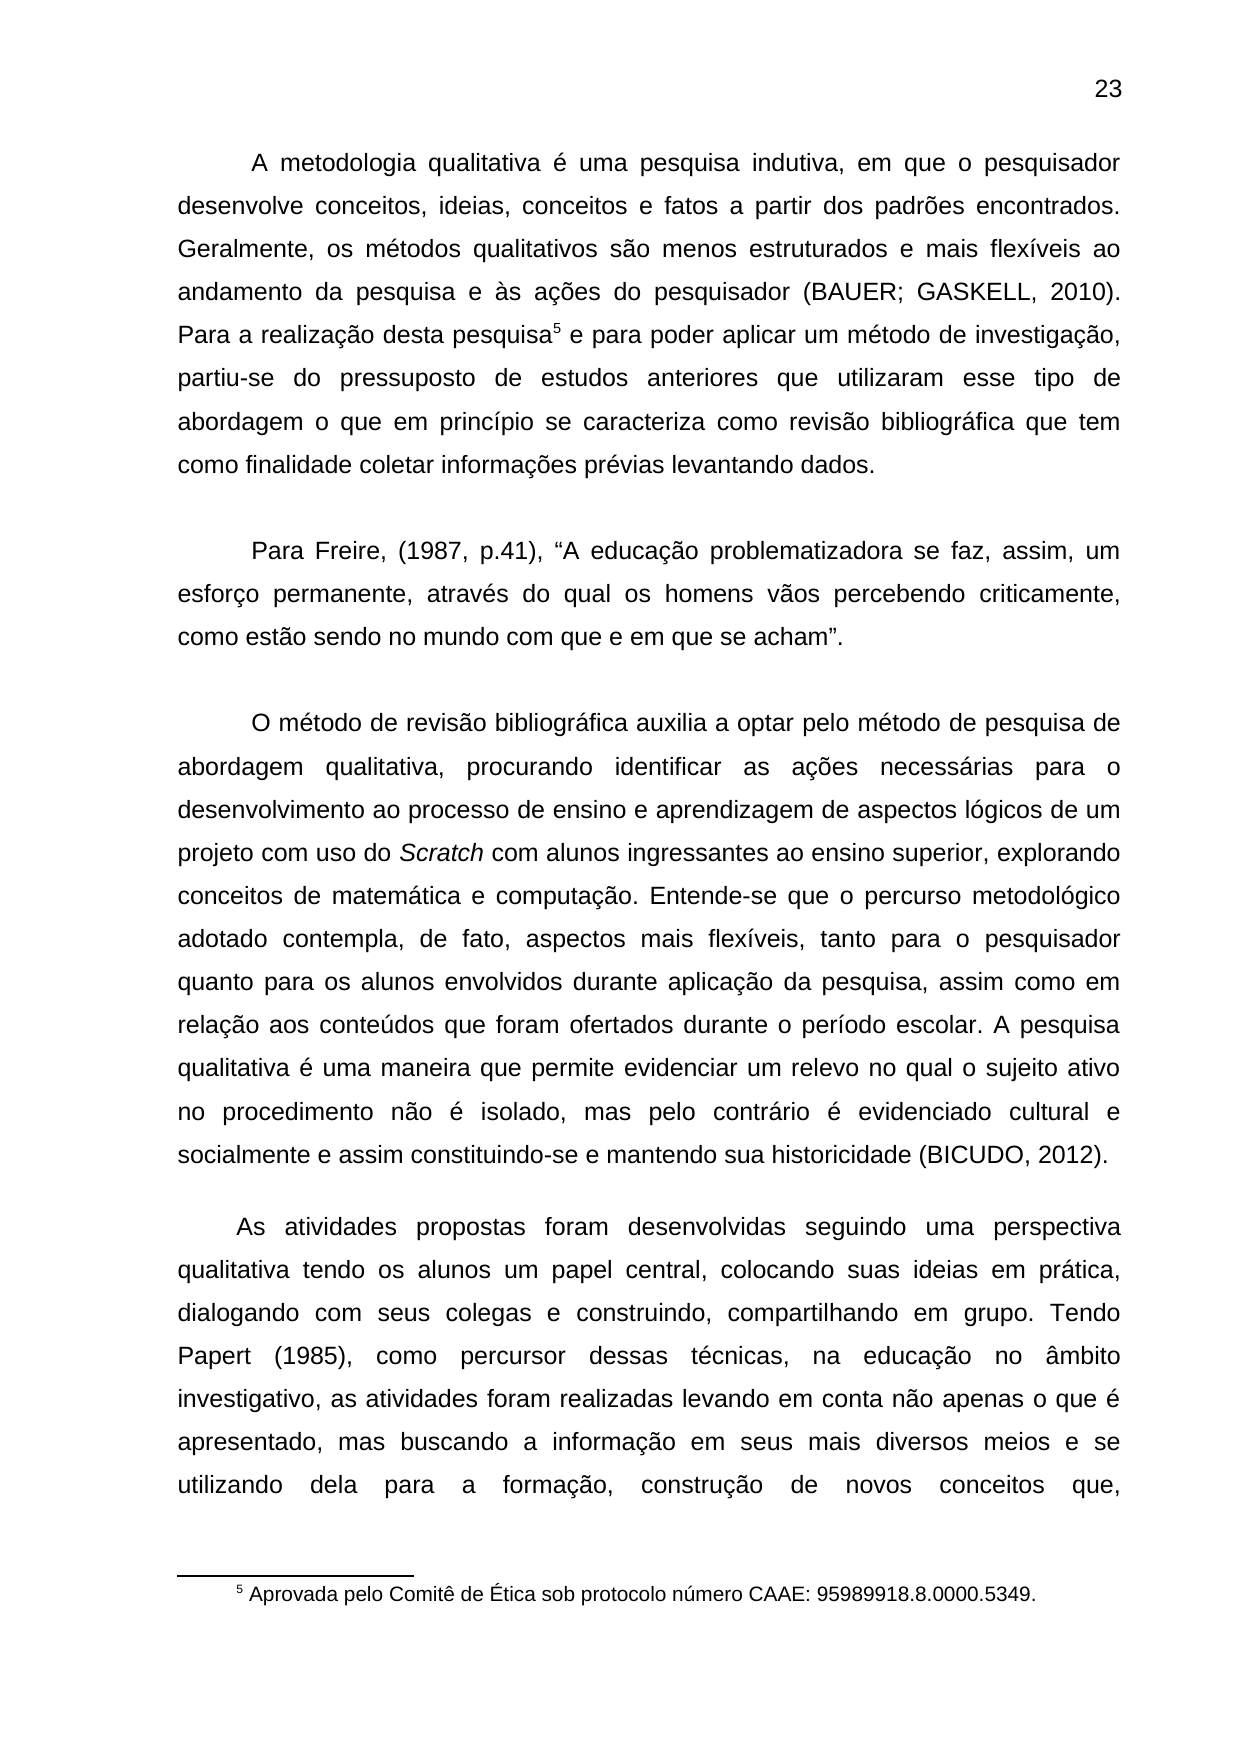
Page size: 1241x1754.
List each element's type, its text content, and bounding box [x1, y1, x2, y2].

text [177, 1211, 1122, 1499]
text O método de revisão bibliográfica auxilia a optar pelo método de pesquisa de abordagem qualitativa, procurando identificar as ações necessárias para o desenvolvimento ao processo de ensino e aprendizagem de aspectos lógicos de um projeto com uso do Scratch com alunos ingressantes ao ensino superior, explorando conceitos de matemática e computação. Entende-se que o percurso metodológico adotado contempla, de fato, aspectos mais flexíveis, tanto para o pesquisador quanto para os alunos envolvidos durante aplicação da pesquisa, assim como em relação aos conteúdos que foram ofertados durante o período escolar. A pesquisa qualitativa é uma maneira que permite evidenciar um relevo no qual o sujeito ativo no procedimento não é isolado, mas pelo contrário é evidenciado cultural e socialmente e assim constituindo-se e mantendo sua historicidade (BICUDO, 2012). [177, 708, 1122, 1168]
text Para Freire, (1987, p.41), “A educação problematizadora se faz, assim, um esforço permanente, através do qual os homens vãos percebendo criticamente, como estão sendo no mundo com que e em que se acham”. [177, 536, 1122, 651]
text A metodologia qualitativa é uma pesquisa indutiva, em que o pesquisador desenvolve conceitos, ideias, conceitos e fatos a partir dos padrões encontrados. Geralmente, os métodos qualitativos são menos estruturados e mais flexíveis ao andamento da pesquisa e às ações do pesquisador (BAUER; GASKELL, 2010). Para a realização desta pesquisa e para poder aplicar um método de investigação, partiu-se do pressuposto de estudos anteriores que utilizaram esse tipo de abordagem o que em princípio se caracteriza como revisão bibliográfica que tem como finalidade coletar informações prévias levantando dados. [177, 148, 1122, 478]
